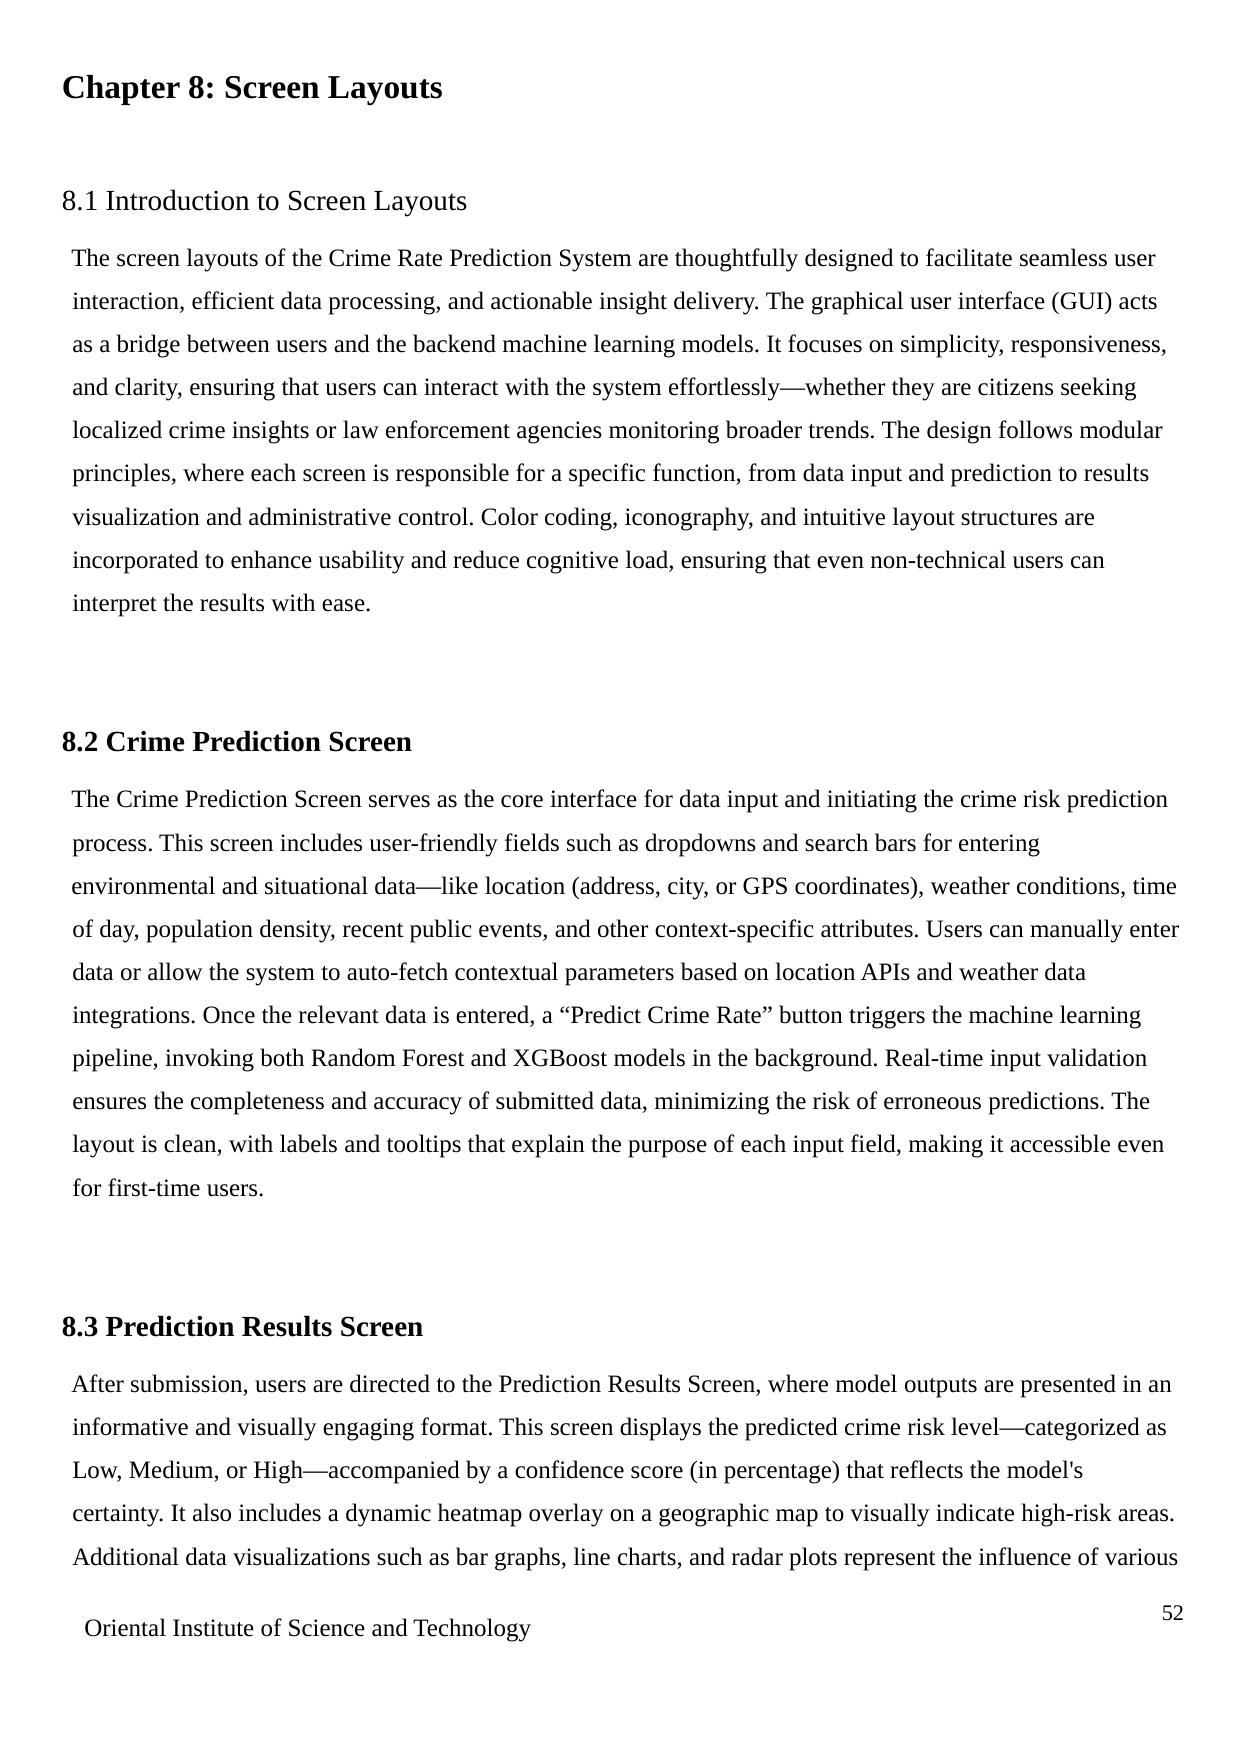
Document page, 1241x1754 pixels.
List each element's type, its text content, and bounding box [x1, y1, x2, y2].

text The Crime Prediction Screen serves as the core interface for data input and initiating the crime risk prediction process. This screen includes user-friendly fields such as dropdowns and search bars for entering [71, 784, 1180, 856]
text environmental and situational data—like location (address, city, or GPS coordinates), weather conditions, time of day, population density, recent public events, and other context-specific attributes. Users can manually enter data or allow the system to auto-fetch contextual parameters based on location APIs and weather data integrations. Once the relevant data is entered, a “Predict Crime Rate” button triggers the machine learning pipeline, invoking both Random Forest and XGBoost models in the background. Real-time input validation ensures the completeness and accuracy of submitted data, minimizing the risk of erroneous predictions. The layout is clean, with labels and tooltips that explain the purpose of each input field, making it accessible even for first-time users. [71, 871, 1180, 1201]
text Chapter 8: Screen Layouts [62, 68, 1226, 106]
text The screen layouts of the Crime Rate Prediction System are thoughtfully designed to facilitate seamless user interaction, efficient data processing, and actionable insight delivery. The graphical user interface (GUI) acts as a bridge between users and the backend machine learning models. It focuses on simplicity, responsiveness, and clarity, ensuring that users can interact with the system effortlessly—whether they are citizens seeking localized crime insights or law enforcement agencies monitoring broader trends. The design follows modular principles, where each screen is responsible for a specific function, from data input and prediction to results visualization and administrative control. Color coding, iconography, and intuitive layout structures are incorporated to enhance usability and reduce cognitive load, ensuring that even non-technical users can interpret the results with ease. [71, 243, 1180, 617]
text 8.1 Introduction to Screen Layouts [62, 183, 1226, 216]
text 8.3 Prediction Results Screen [62, 1309, 1226, 1343]
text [71, 1369, 1180, 1570]
text 8.2 Crime Prediction Screen [62, 724, 1226, 758]
